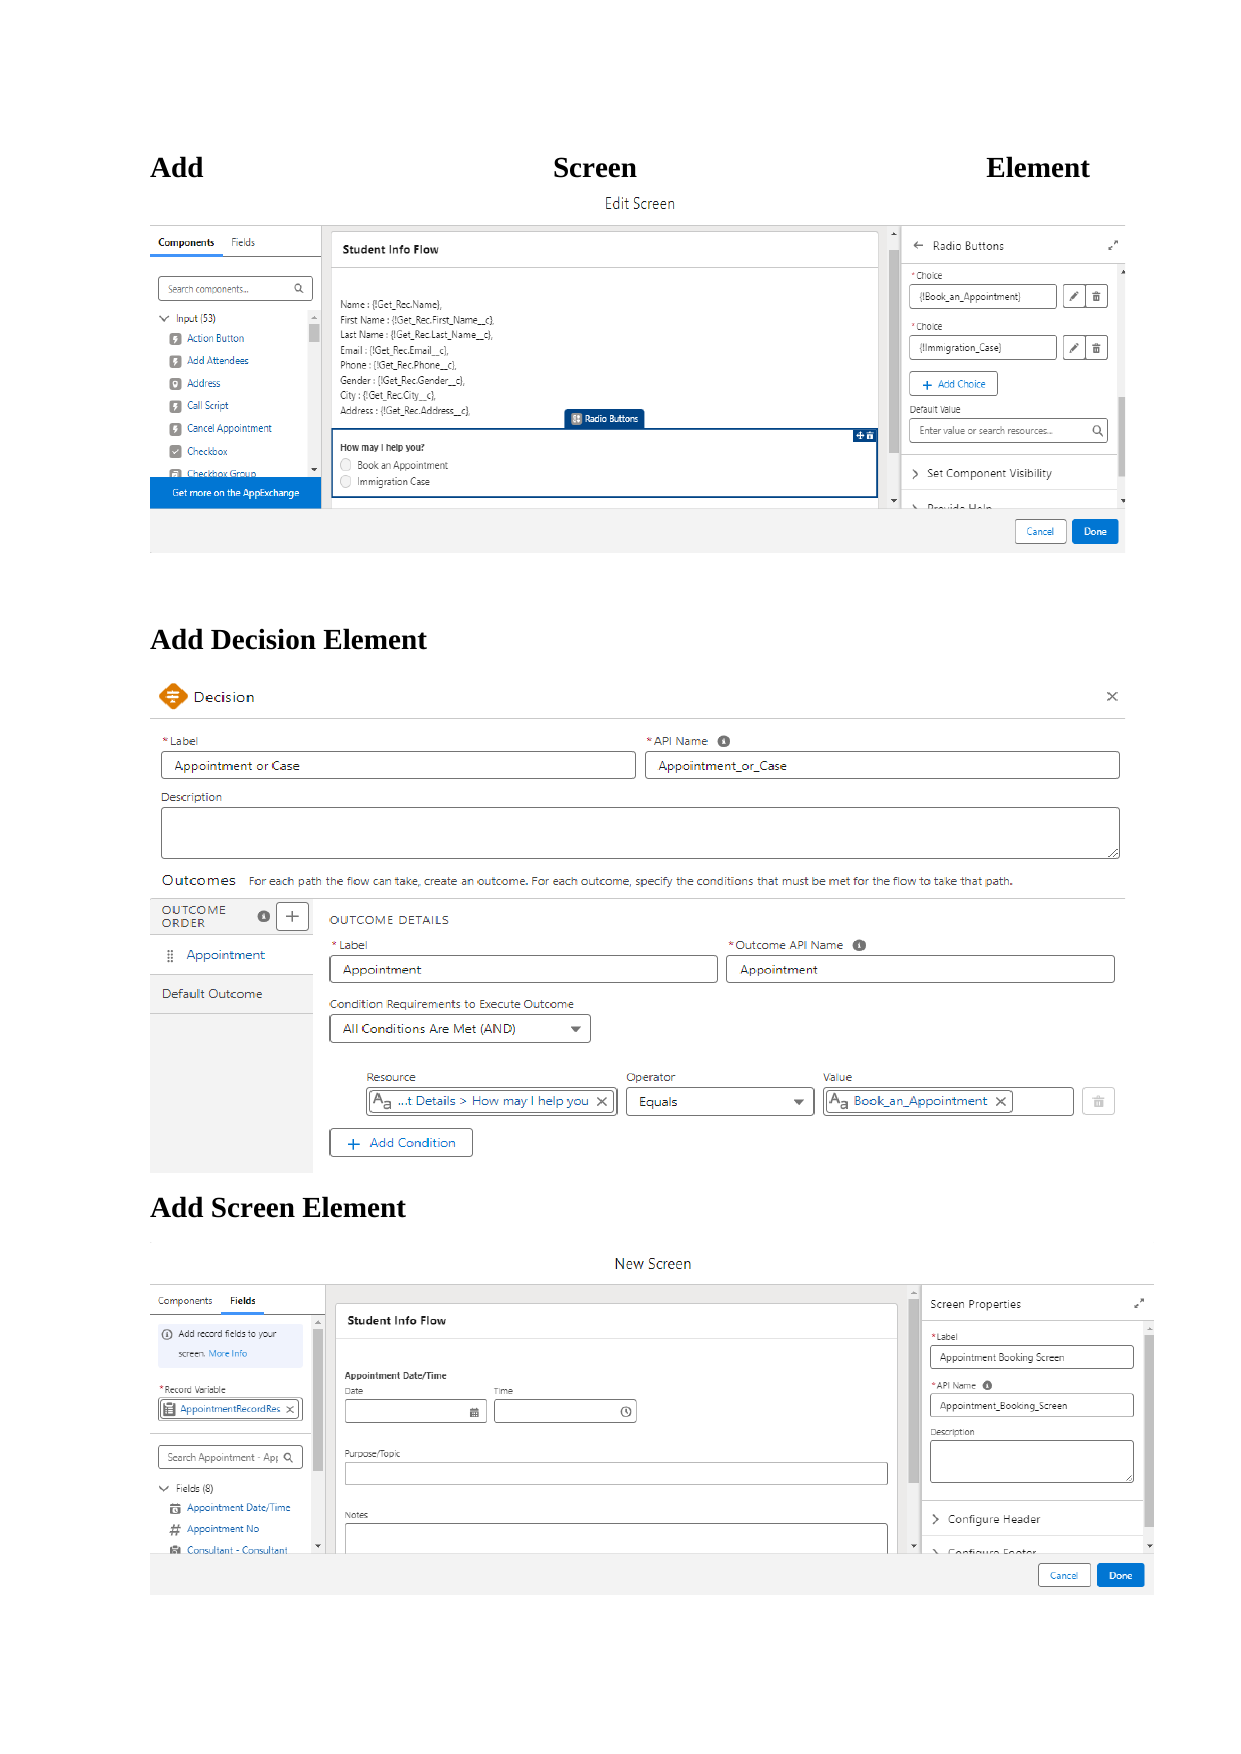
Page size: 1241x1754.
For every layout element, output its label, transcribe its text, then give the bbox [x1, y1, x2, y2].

picture [150, 674, 1125, 1173]
text Add Decision Element [150, 622, 1090, 656]
picture [150, 184, 1125, 553]
picture [150, 1242, 1154, 1595]
text Add Screen Element [150, 1191, 1090, 1224]
text Add Screen Element [150, 150, 1090, 184]
